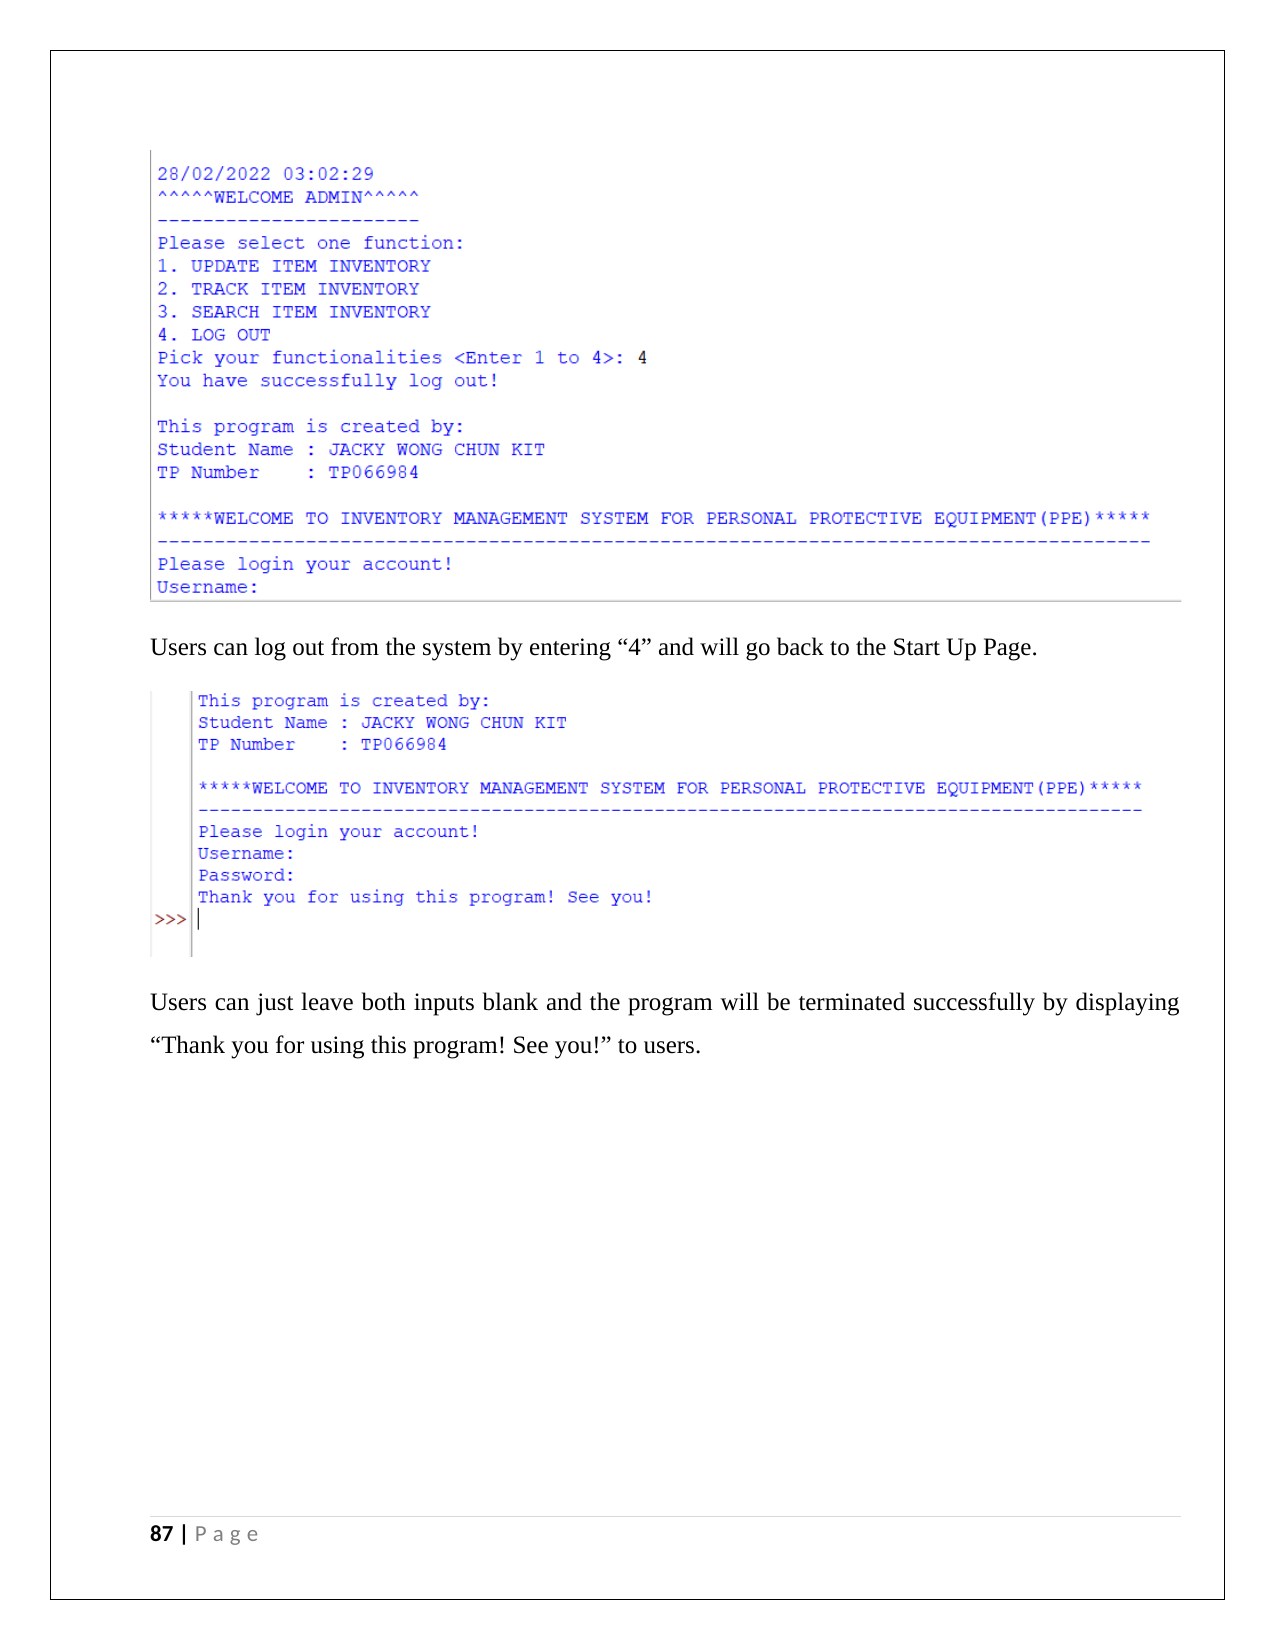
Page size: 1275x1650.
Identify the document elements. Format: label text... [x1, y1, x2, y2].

picture [150, 691, 1182, 957]
text Users can log out from the system by entering “4” and will go back to the Start Up Page. [150, 632, 1181, 661]
picture [150, 150, 1182, 602]
text Users can just leave both inputs blank and the program will be terminated successfully by displaying “Thank you for using this program! See you!” to users. [150, 987, 1181, 1059]
